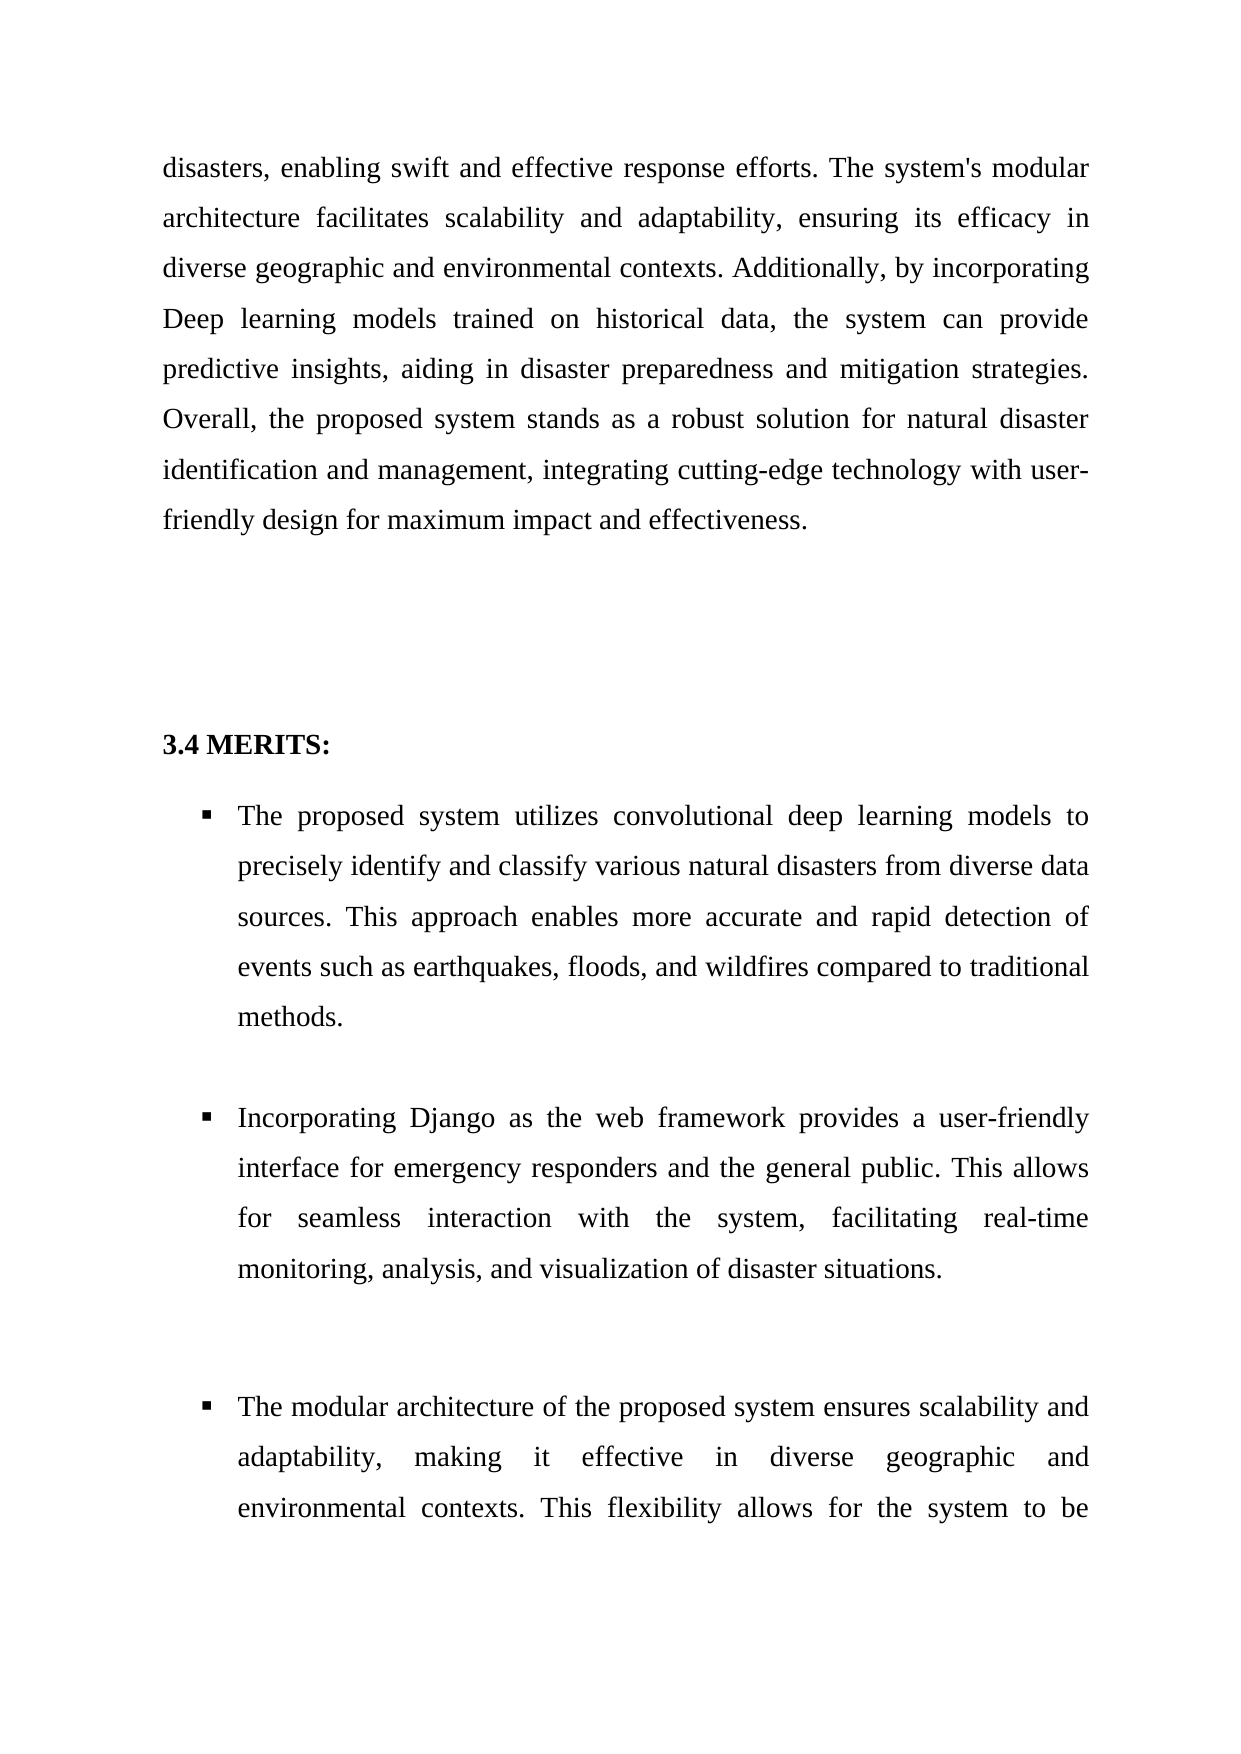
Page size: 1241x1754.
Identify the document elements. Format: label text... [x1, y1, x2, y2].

text 3.4 MERITS: [162, 727, 1090, 760]
list The proposed system utilizes convolutional deep learning models to precisely identify and classify various natural disasters from diverse data sources. This approach enables more accurate and rapid detection of events such as earthquakes, floods, and wildfires compared to traditional methods. [200, 798, 1090, 1033]
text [162, 150, 1090, 536]
list Incorporating Django as the web framework provides a user-friendly interface for emergency responders and the general public. This allows for seamless interaction with the system, facilitating real-time monitoring, analysis, and visualization of disaster situations. [200, 1100, 1090, 1284]
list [200, 1389, 1090, 1523]
